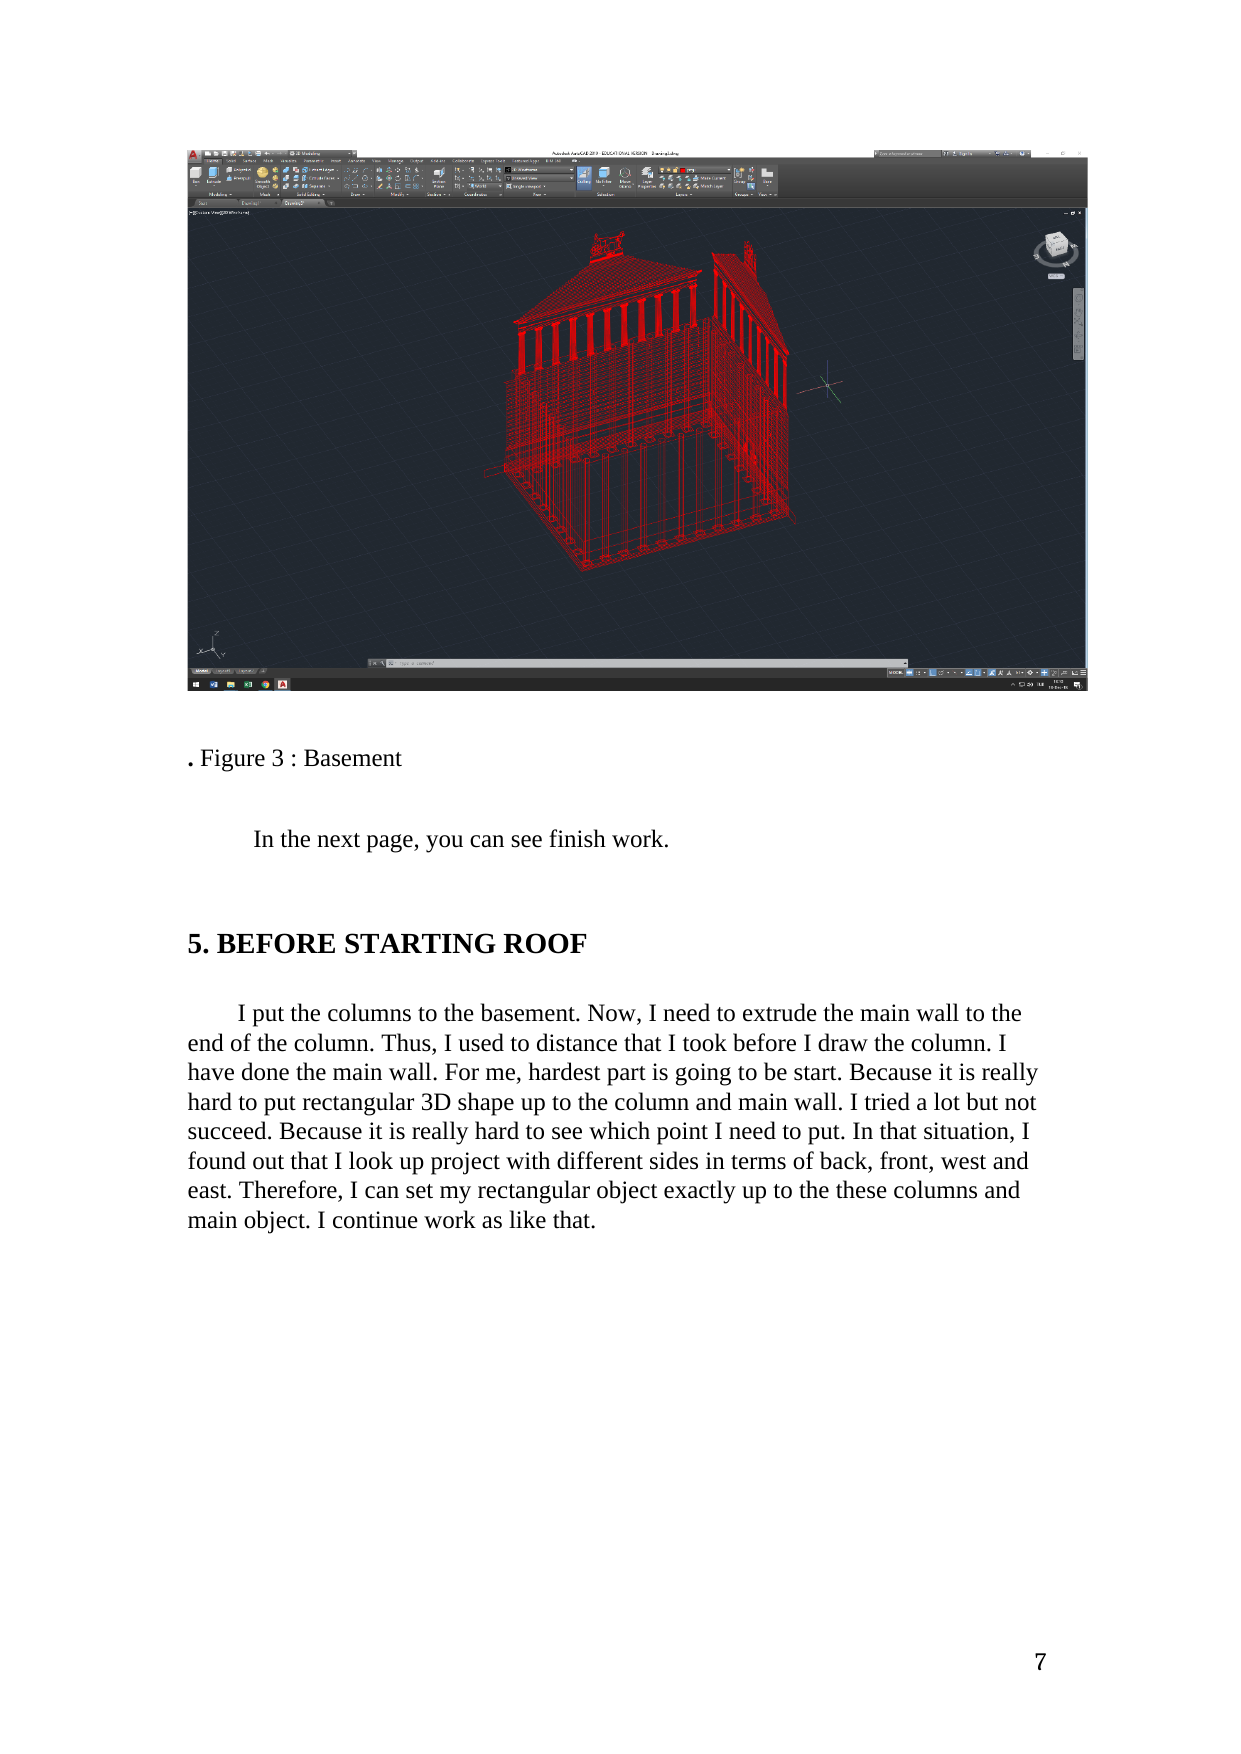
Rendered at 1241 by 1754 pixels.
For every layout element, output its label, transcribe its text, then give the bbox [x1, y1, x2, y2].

text . Figure 3 : Basement [187, 743, 1052, 772]
text 5. BEFORE STARTING ROOF [187, 926, 1052, 960]
text In the next page, you can see finish work. [187, 824, 1052, 852]
picture [187, 150, 1088, 691]
text I put the columns to the basement. Now, I need to extrude the main wall to the end of the column. Thus, I used to distance that I took before I draw the column. I have done the main wall. For me, hardest part is going to be start. Because it is really hard to put rectangular 3D shape up to the column and main wall. I tried a lot but not succeed. Because it is really hard to see which point I need to put. In that situation, I found out that I look up project with different sides in terms of back, front, west and east. Therefore, I can set my rectangular object exactly up to the these columns and main object. I continue work as like that. [187, 998, 1052, 1234]
